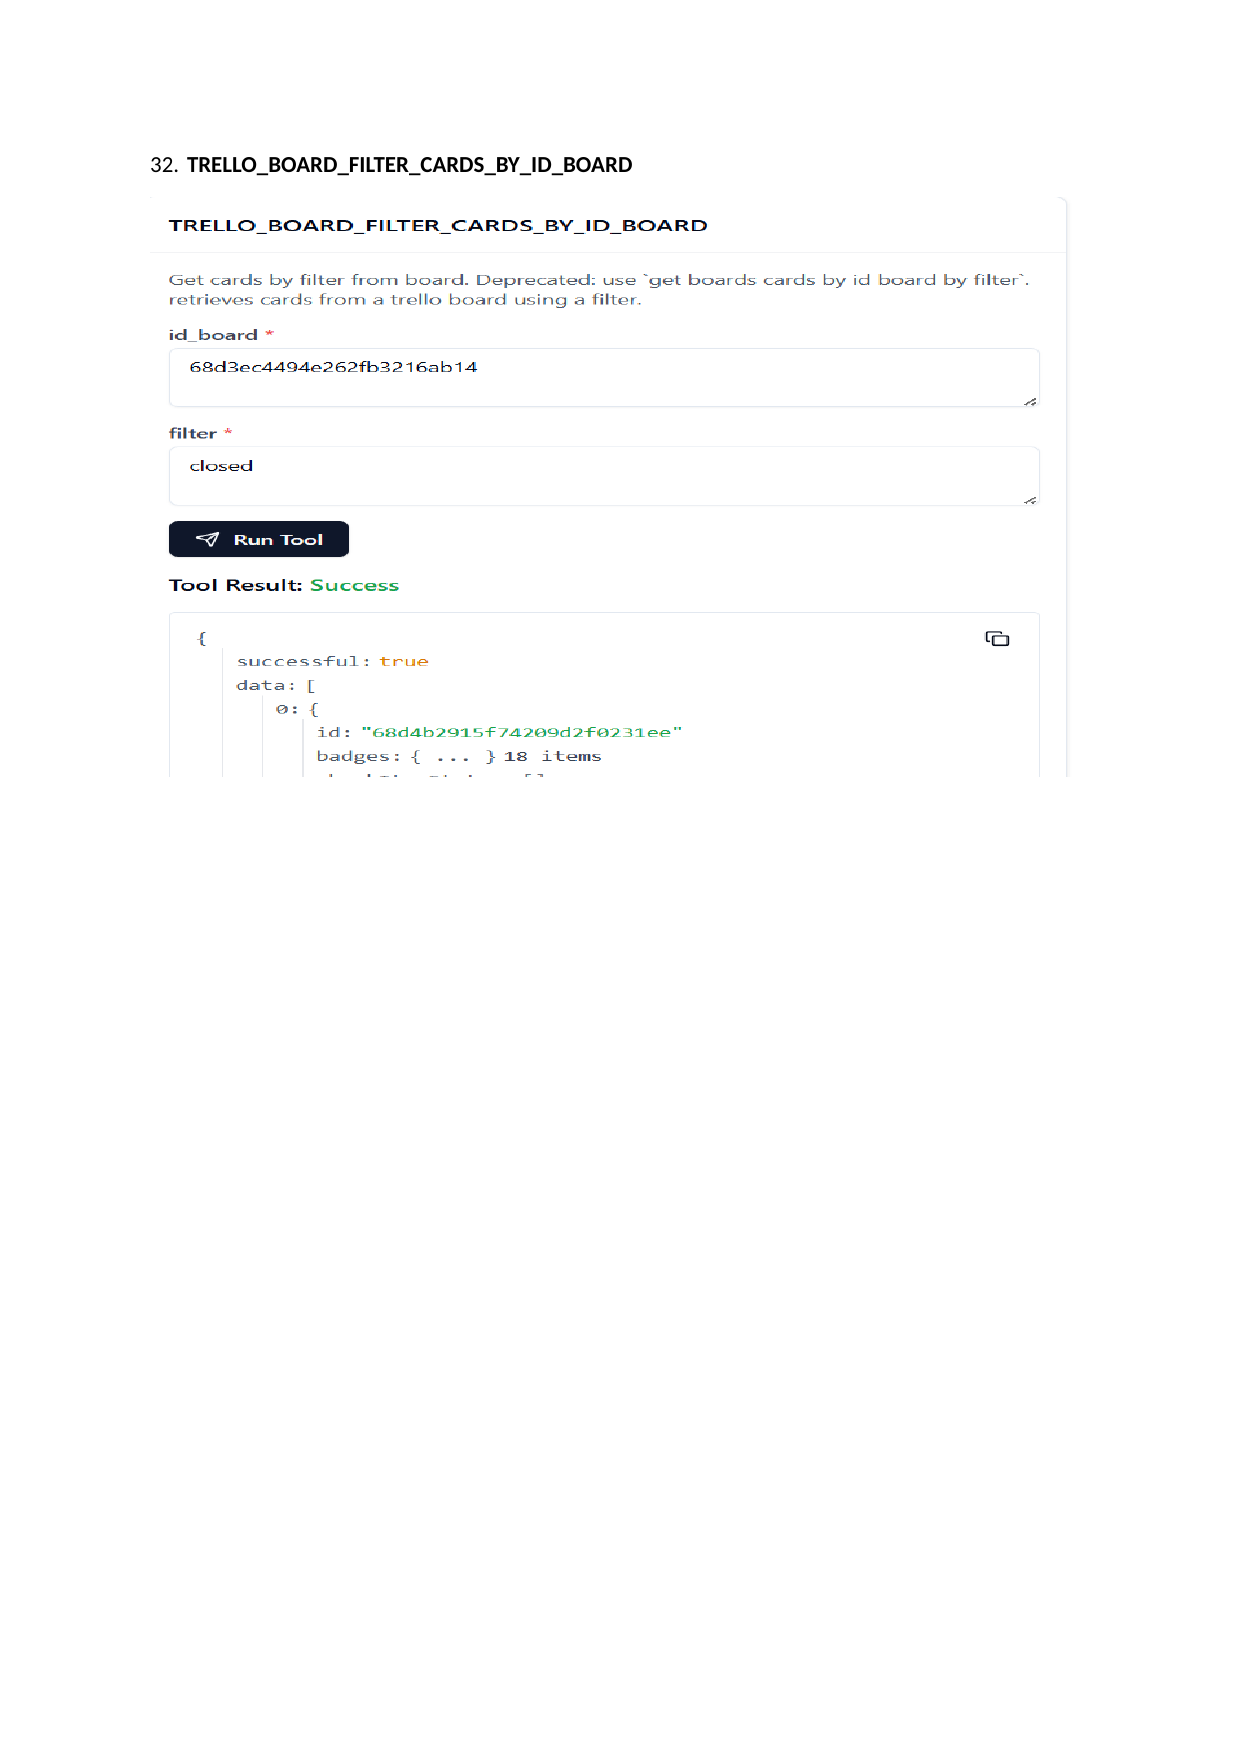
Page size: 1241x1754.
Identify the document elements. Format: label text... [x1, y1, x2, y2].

text 32. TRELLO_BOARD_FILTER_CARDS_BY_ID_BOARD [150, 150, 1090, 178]
picture [150, 197, 1091, 777]
